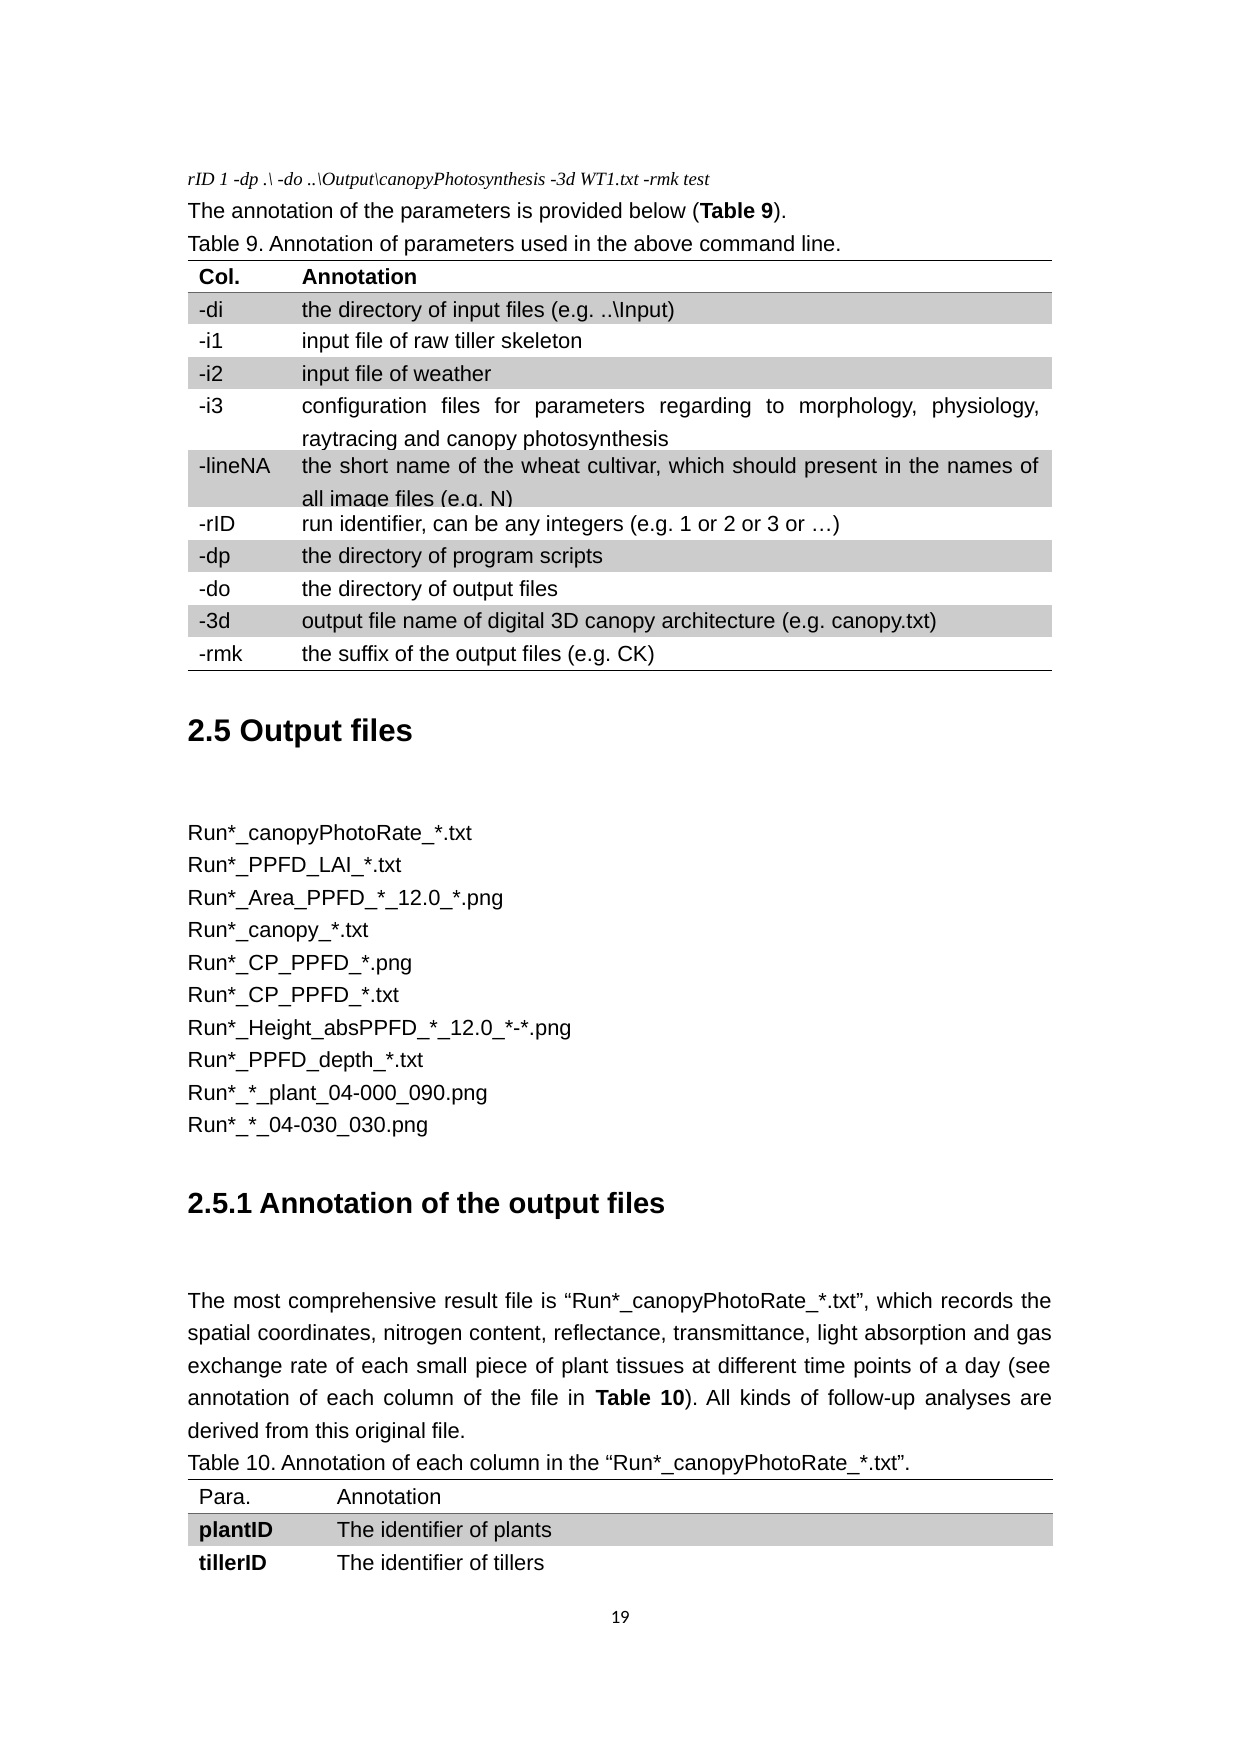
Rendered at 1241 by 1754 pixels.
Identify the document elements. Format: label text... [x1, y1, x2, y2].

subtitle 2.5.1 Annotation of the output files [187, 1170, 1053, 1235]
table_cell the directory of input files (e.g. ..\Input) [290, 293, 1052, 324]
table_header Annotation [290, 261, 1052, 292]
text Run*_CP_PPFD_*.png [187, 946, 1053, 978]
text Run*_CP_PPFD_*.txt [187, 978, 1053, 1011]
text The annotation of the parameters is provided below (Table 9). [187, 194, 1053, 227]
table_cell -rmk [188, 637, 290, 669]
subtitle 2.5 Output files [187, 698, 1053, 763]
text Run*_*_04-030_030.png [187, 1108, 1053, 1141]
text Run*_PPFD_LAI_*.txt [187, 848, 1053, 881]
table_cell -di [188, 293, 290, 324]
table_cell the directory of output files [290, 572, 1052, 604]
table_cell the directory of program scripts [290, 540, 1052, 572]
text Table 10. Annotation of each column in the “Run*_canopyPhotoRate_*.txt”. [187, 1447, 1053, 1479]
table_cell output file name of digital 3D canopy architecture (e.g. canopy.txt) [290, 605, 1052, 637]
table_cell the short name of the wheat cultivar, which should present in the names of all image files (e.g. N) [290, 450, 1052, 507]
table_header Para. [188, 1480, 325, 1513]
table_cell plantID [188, 1514, 325, 1546]
table_cell -do [188, 572, 290, 604]
table_cell -rID [188, 507, 290, 539]
text Run*_Area_PPFD_*_12.0_*.png [187, 881, 1053, 913]
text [187, 162, 1053, 194]
table_cell -3d [188, 605, 290, 637]
text Run*_canopyPhotoRate_*.txt [187, 816, 1053, 848]
table_cell input file of raw tiller skeleton [290, 325, 1052, 357]
text Run*_*_plant_04-000_090.png [187, 1076, 1053, 1108]
table_cell -i3 [188, 390, 290, 449]
text Run*_Height_absPPFD_*_12.0_*-*.png [187, 1011, 1053, 1043]
table_cell configuration files for parameters regarding to morphology, physiology, raytracing and canopy photosynthesis [290, 390, 1052, 449]
table_cell The identifier of plants [325, 1514, 1053, 1546]
table_header Col. [188, 261, 290, 292]
text Table 9. Annotation of parameters used in the above command line. [187, 227, 1053, 259]
table_cell -i2 [188, 357, 290, 389]
table_cell tillerID [188, 1546, 325, 1579]
table_cell -dp [188, 540, 290, 572]
text Run*_PPFD_depth_*.txt [187, 1043, 1053, 1076]
text Run*_canopy_*.txt [187, 913, 1053, 946]
text The most comprehensive result file is “Run*_canopyPhotoRate_*.txt”, which records the spatial coordinates, nitrogen content, reflectance, transmittance, light absorption and gas exchange rate of each small piece of plant tissues at different time points of a day (see annotation of each column of the file in Table 10). All kinds of follow-up analyses are derived from this original file. [187, 1284, 1053, 1447]
table_cell The identifier of tillers [325, 1546, 1053, 1579]
table_header Annotation [325, 1480, 1053, 1513]
table_cell run identifier, can be any integers (e.g. 1 or 2 or 3 or …) [290, 507, 1052, 539]
table_cell -lineNA [188, 450, 290, 507]
table_cell the suffix of the output files (e.g. CK) [290, 637, 1052, 669]
table_cell input file of weather [290, 357, 1052, 389]
table_cell -i1 [188, 325, 290, 357]
